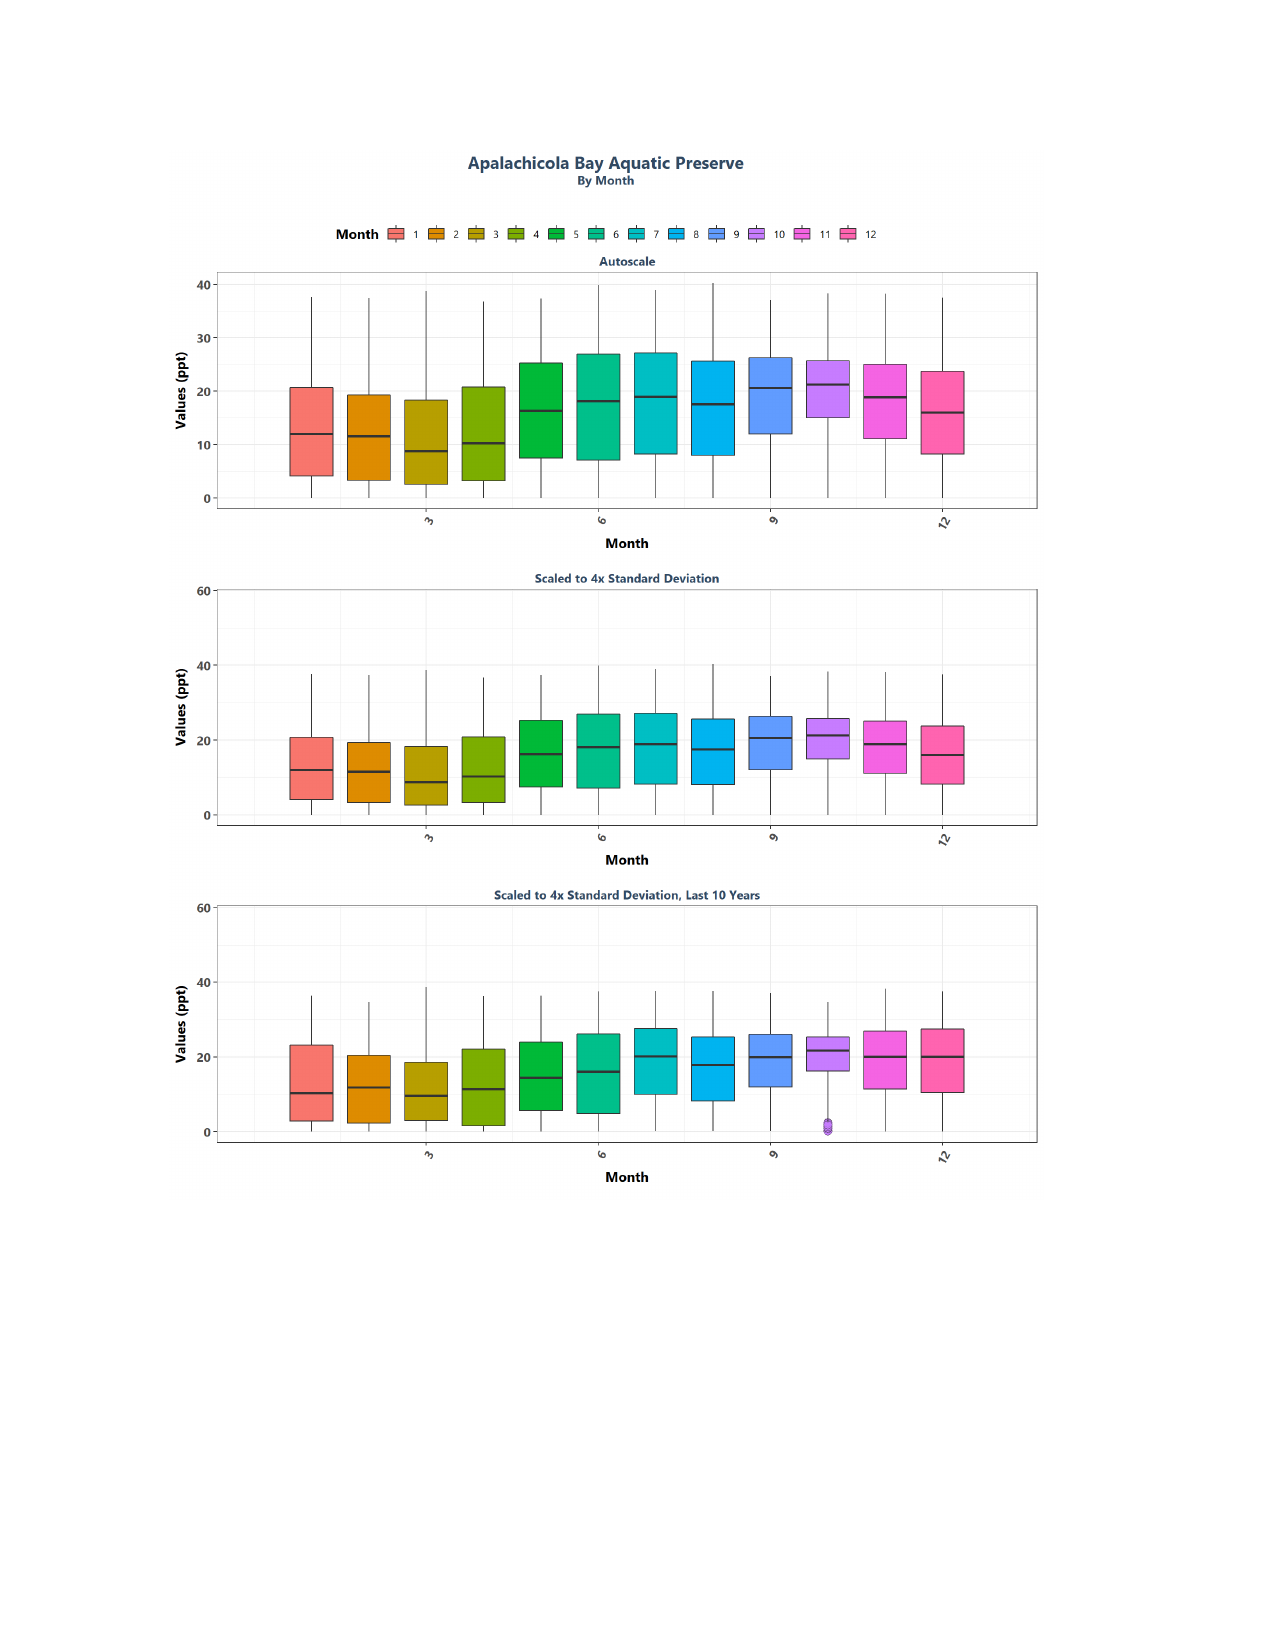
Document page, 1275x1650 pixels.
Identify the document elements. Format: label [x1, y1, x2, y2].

picture [168, 150, 1044, 1200]
